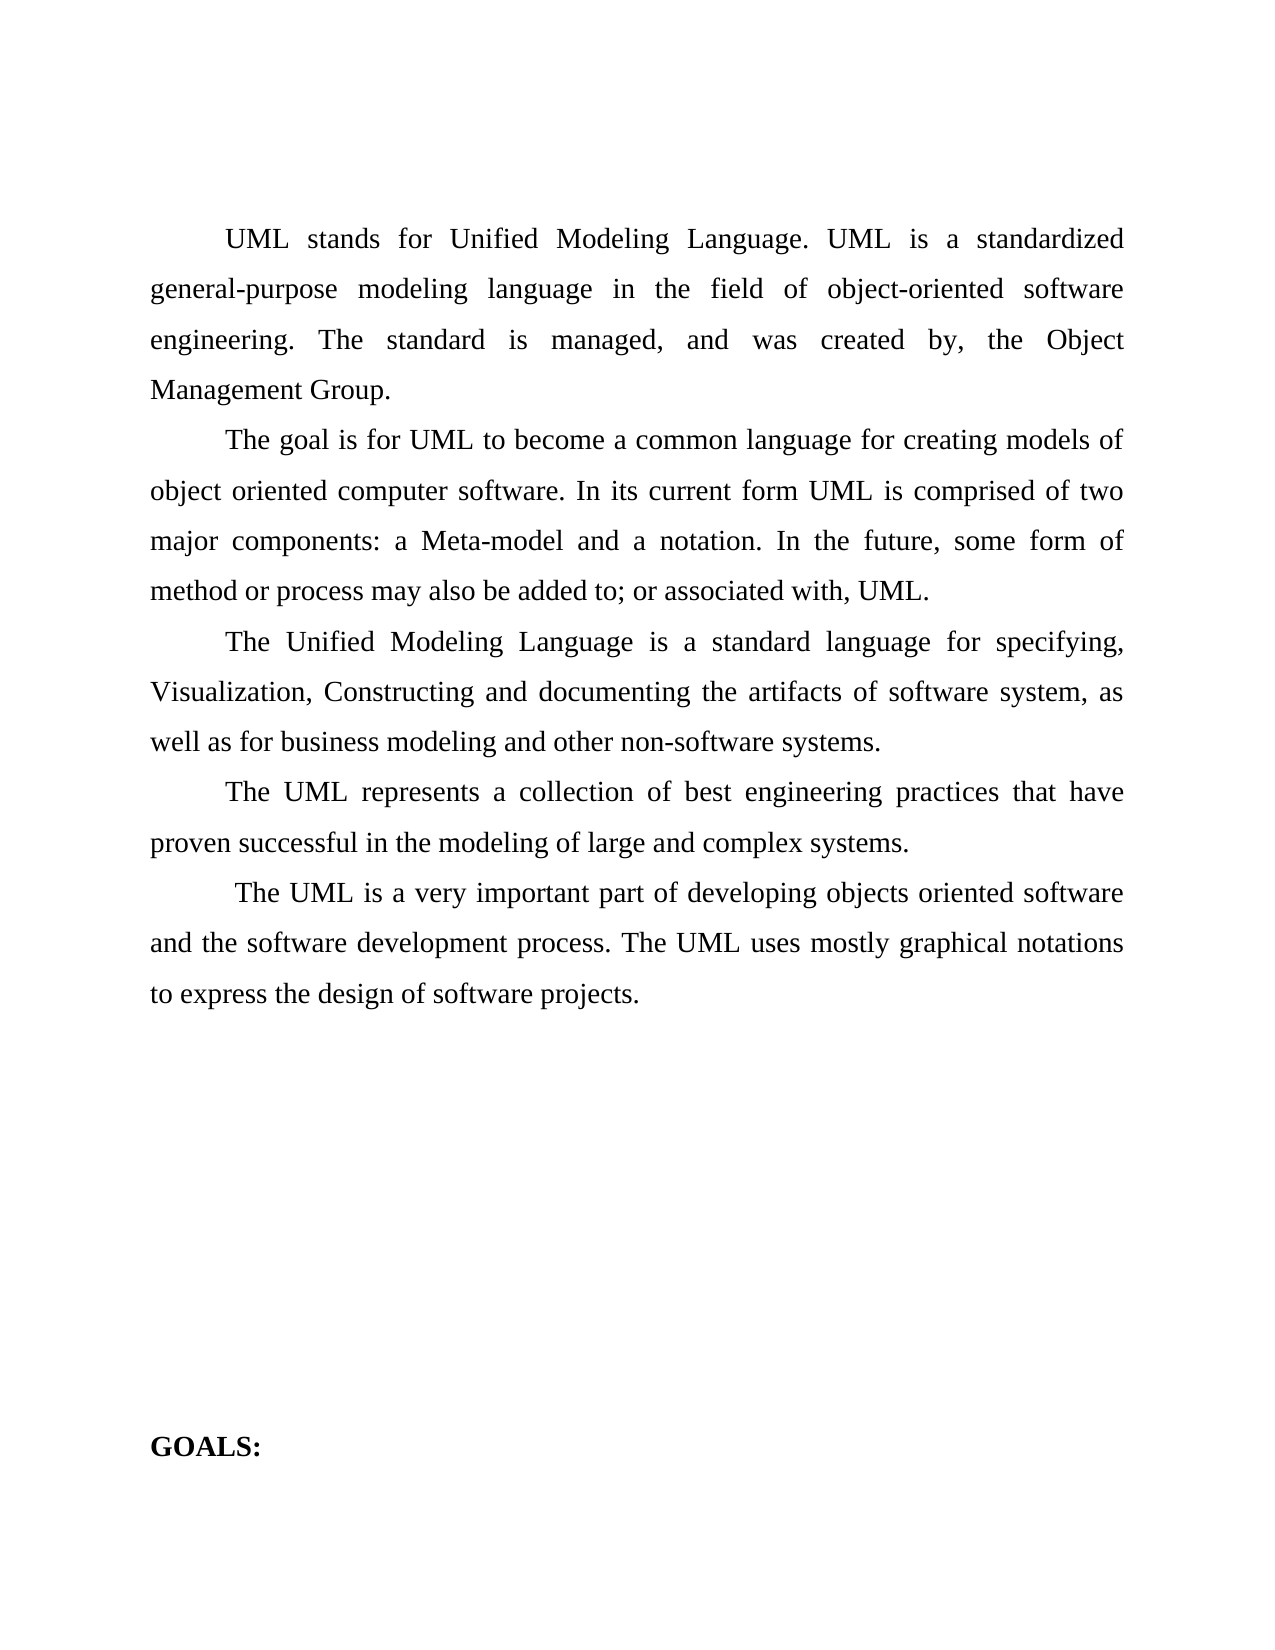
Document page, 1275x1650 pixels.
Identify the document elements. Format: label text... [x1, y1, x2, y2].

list UML stands for Unified Modeling Language. UML is a standardized general-purpose modeling language in the field of object-oriented software engineering. The standard is managed, and was created by, the Object Management Group. [150, 221, 1125, 406]
text GOALS: [150, 1429, 1125, 1462]
list The UML is a very important part of developing objects oriented software and the software development process. The UML uses mostly graphical notations to express the design of software projects. [150, 875, 1125, 1009]
list The goal is for UML to become a common language for creating models of object oriented computer software. In its current form UML is comprised of two major components: a Meta-model and a notation. In the future, some form of method or process may also be added to; or associated with, UML. [150, 422, 1125, 607]
list The UML represents a collection of best engineering practices that have proven successful in the modeling of large and complex systems. [150, 774, 1125, 858]
list The Unified Modeling Language is a standard language for specifying, Visualization, Constructing and documenting the artifacts of software system, as well as for business modeling and other non-software systems. [150, 624, 1125, 758]
